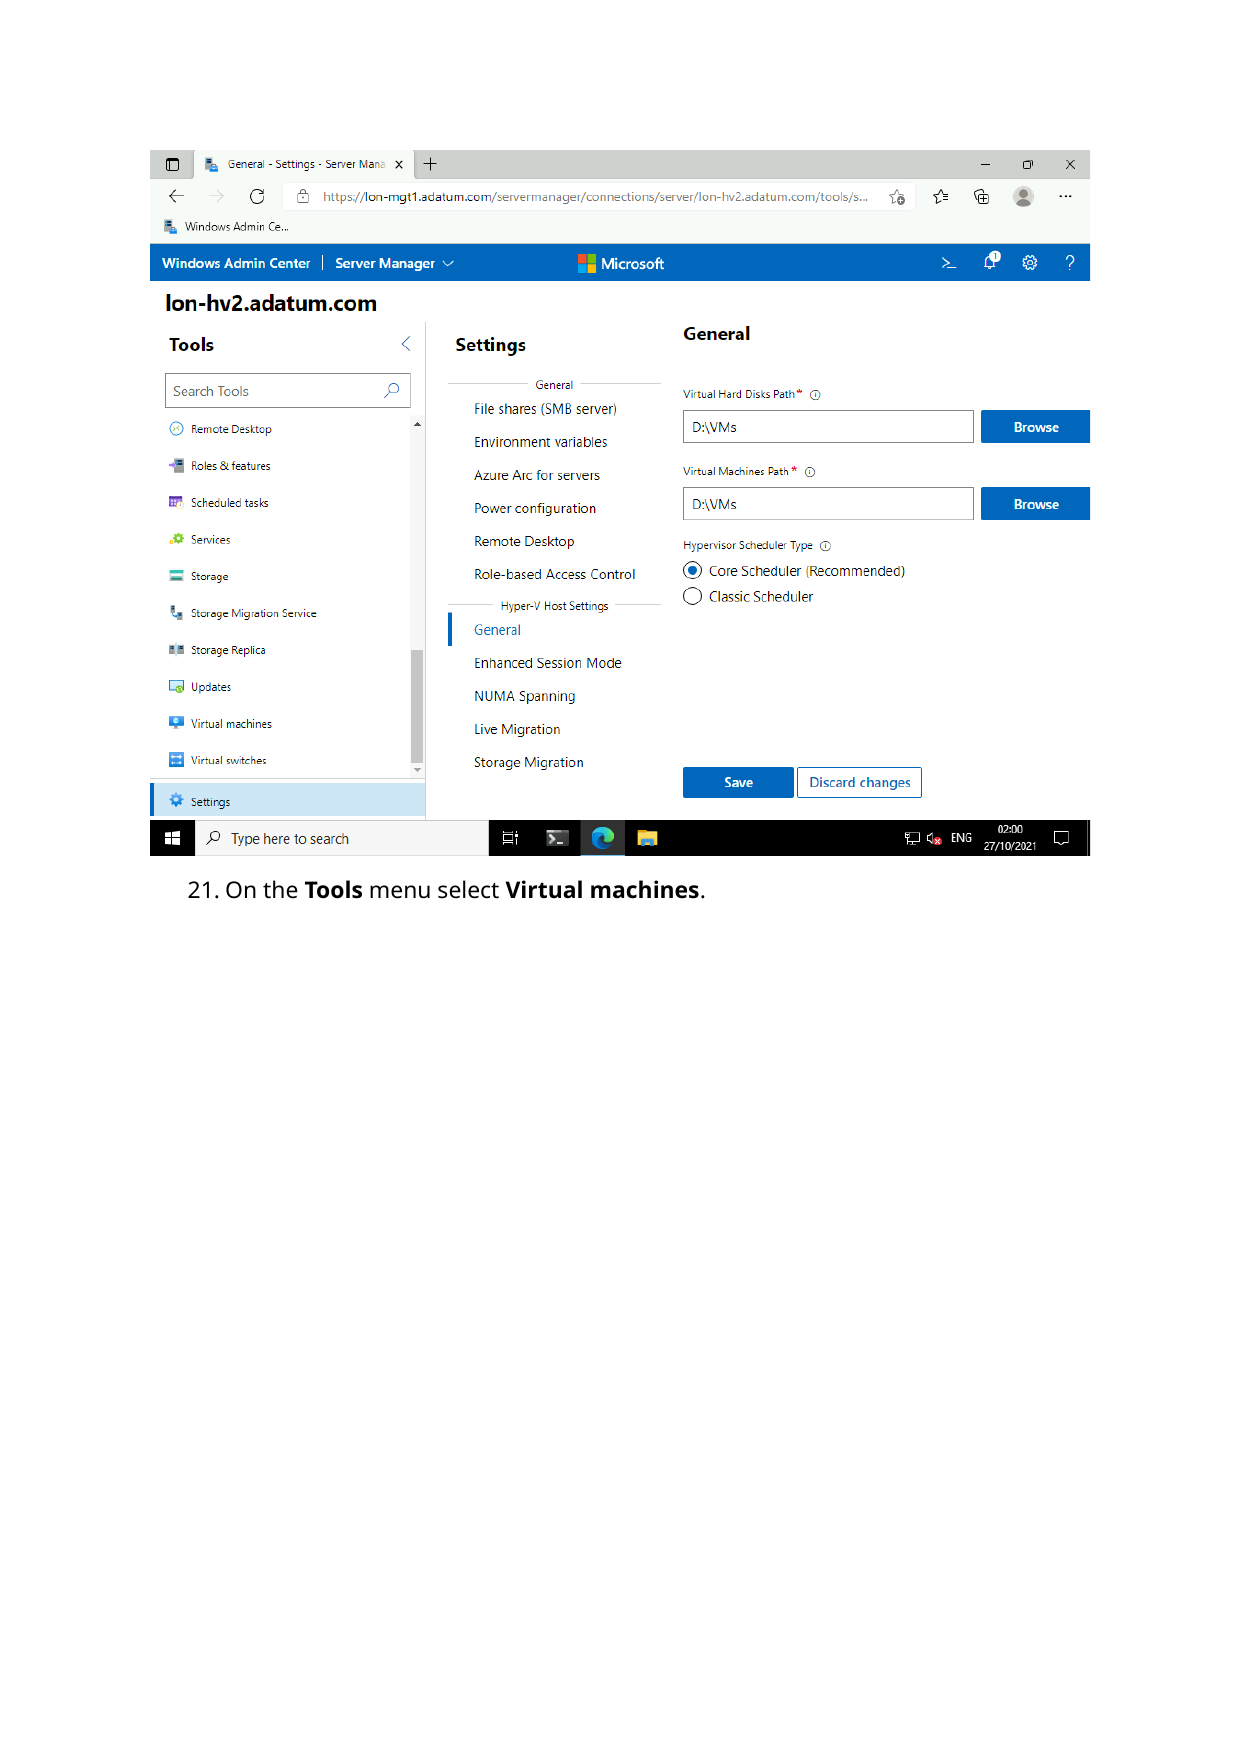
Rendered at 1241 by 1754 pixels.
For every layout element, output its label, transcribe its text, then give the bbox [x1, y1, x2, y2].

picture [150, 150, 1091, 856]
list On the Tools menu select Virtual machines. [187, 874, 1090, 906]
